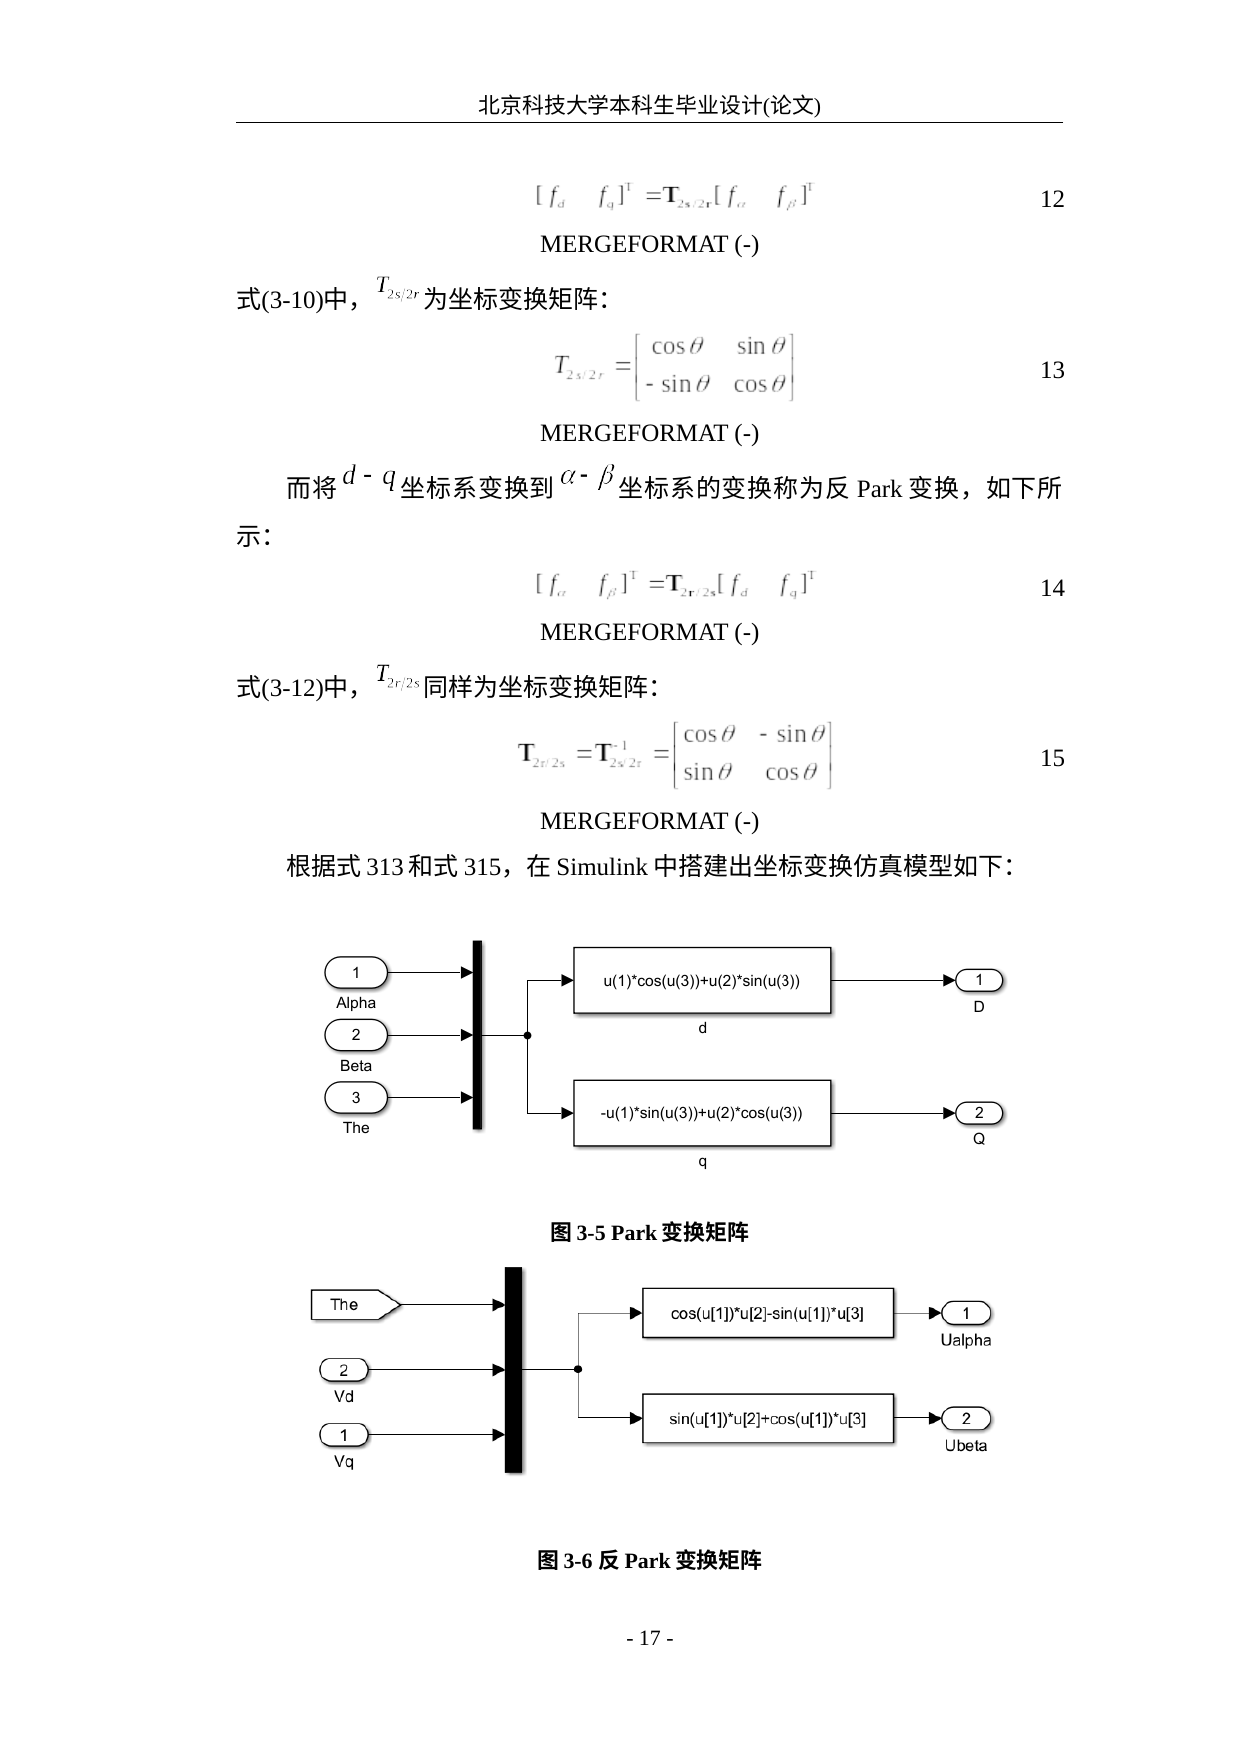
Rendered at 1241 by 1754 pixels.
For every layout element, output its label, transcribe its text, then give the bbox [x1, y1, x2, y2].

text 图3-5 Park变换矩阵 [236, 1215, 1063, 1493]
text 而将坐标系变换到坐标系的变换称为反Park变换，如下所示： [236, 458, 1063, 552]
text 图3-6 反Park变换矩阵 [236, 1543, 1063, 1575]
text 式(3-10)中，为坐标变换矩阵： [236, 268, 1063, 316]
text 根据式和式，在Simulink中搭建出坐标变换仿真模型如下： [236, 846, 1063, 882]
text 式(3-12)中，同样为坐标变换矩阵： [236, 657, 1063, 704]
